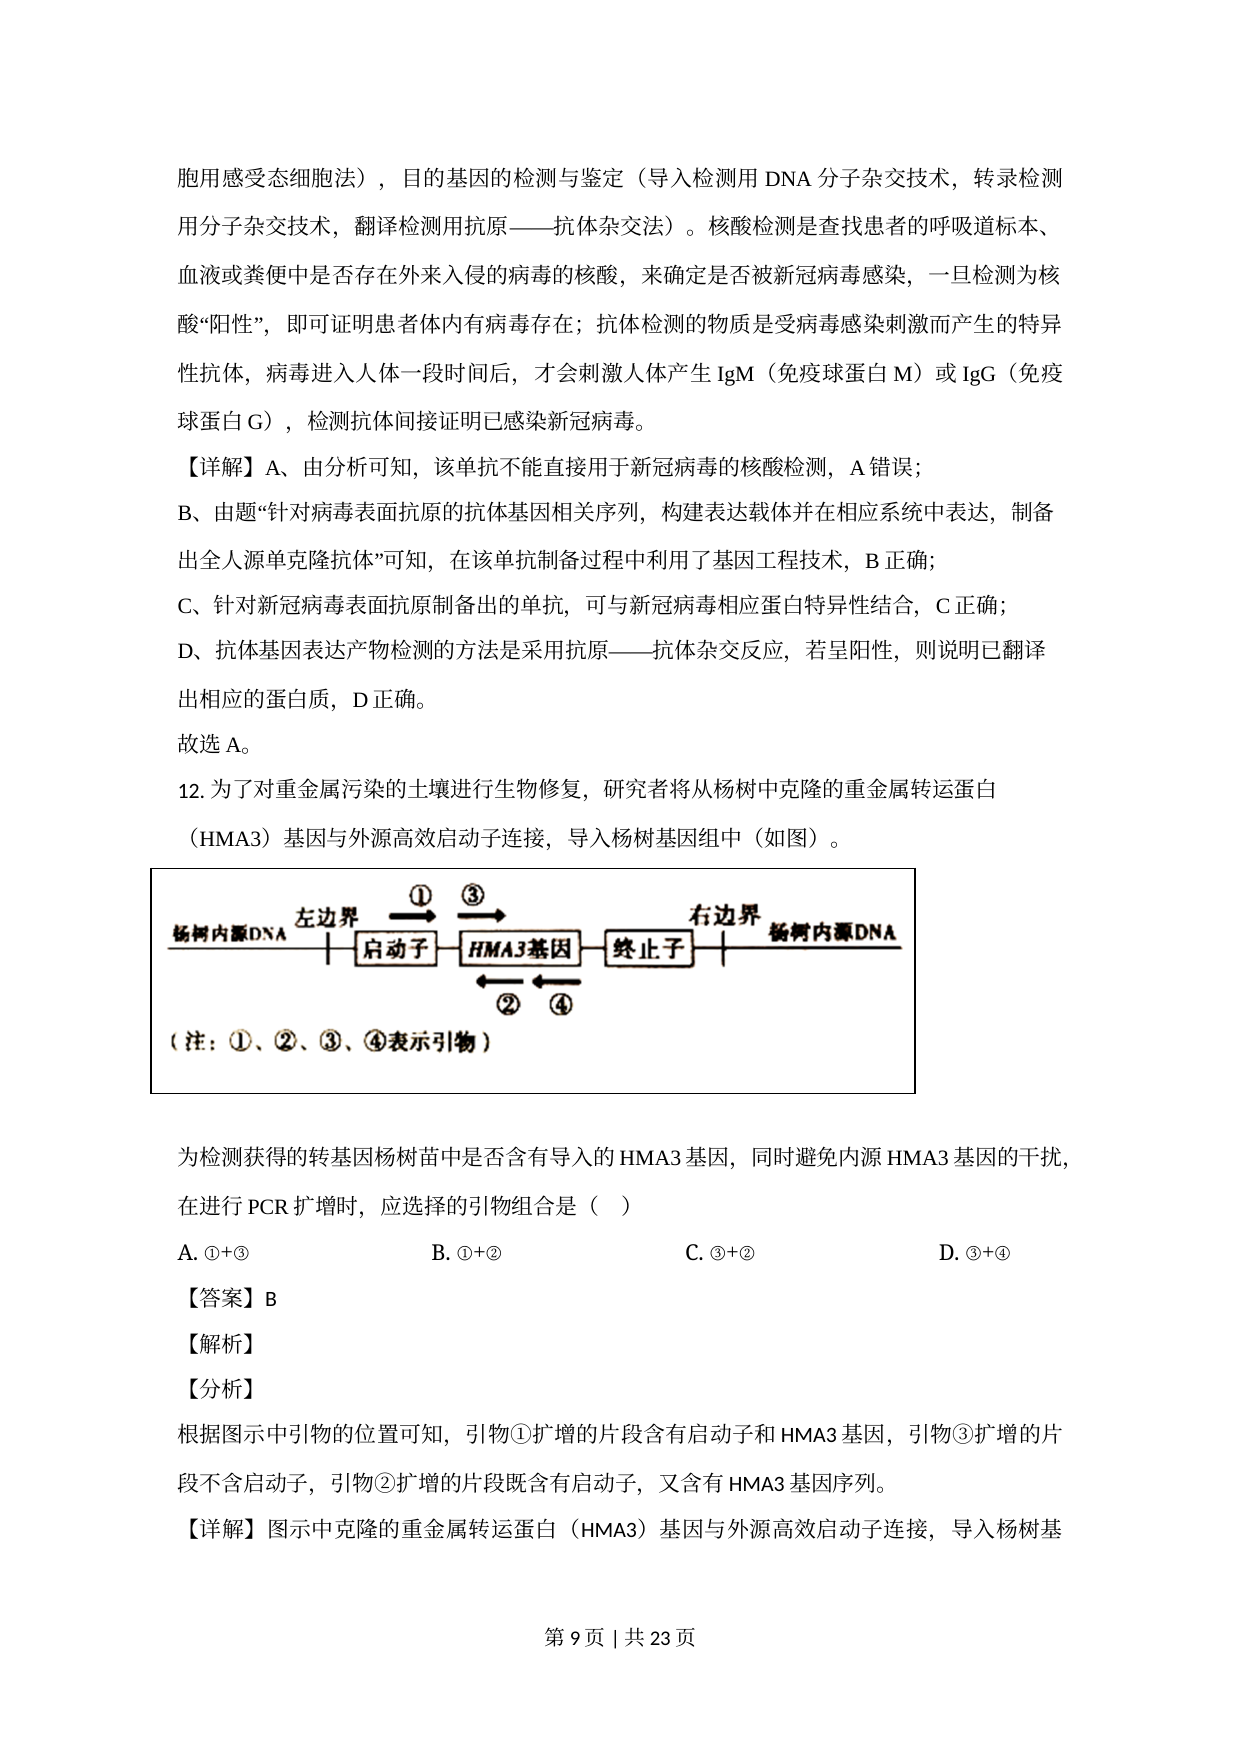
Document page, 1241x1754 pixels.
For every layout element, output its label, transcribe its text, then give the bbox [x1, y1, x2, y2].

text D、抗体基因表达产物检测的方法是采用抗原——抗体杂交反应，若呈阳性，则说明已翻译出相应的蛋白质，D正确。 [177, 635, 1063, 716]
text 12. 为了对重金属污染的土壤进行生物修复，研究者将从杨树中克隆的重金属转运蛋白（HMA3）基因与外源高效启动子连接，导入杨树基因组中（如图）。 [177, 774, 1063, 855]
text 【详解】A、由分析可知，该单抗不能直接用于新冠病毒的核酸检测，A错误； [177, 451, 1063, 483]
text 故选A。 [177, 729, 1063, 761]
text 【答案】B [177, 1283, 1063, 1315]
text A. ①+③ B. ①+② C. ③+② D. ③+④ [177, 1235, 1063, 1268]
text B、由题“针对病毒表面抗原的抗体基因相关序列，构建表达载体并在相应系统中表达，制备出全人源单克隆抗体”可知，在该单抗制备过程中利用了基因工程技术，B正确； [177, 496, 1063, 577]
text C、针对新冠病毒表面抗原制备出的单抗，可与新冠病毒相应蛋白特异性结合，C正确； [177, 590, 1063, 622]
picture [163, 876, 905, 1056]
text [177, 1513, 1063, 1546]
text 为检测获得的转基因杨树苗中是否含有导入的HMA3基因，同时避免内源HMA3基因的干扰，在进行PCR扩增时，应选择的引物组合是（ ） [177, 1141, 1063, 1223]
text 【分析】 [177, 1373, 1063, 1406]
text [177, 162, 1063, 438]
text 根据图示中引物的位置可知，引物①扩增的片段含有启动子和HMA3基因，引物③扩增的片段不含启动子，引物②扩增的片段既含有启动子，又含有HMA3基因序列。 [177, 1419, 1063, 1500]
text 【解析】 [177, 1328, 1063, 1361]
table_header [152, 869, 914, 1092]
